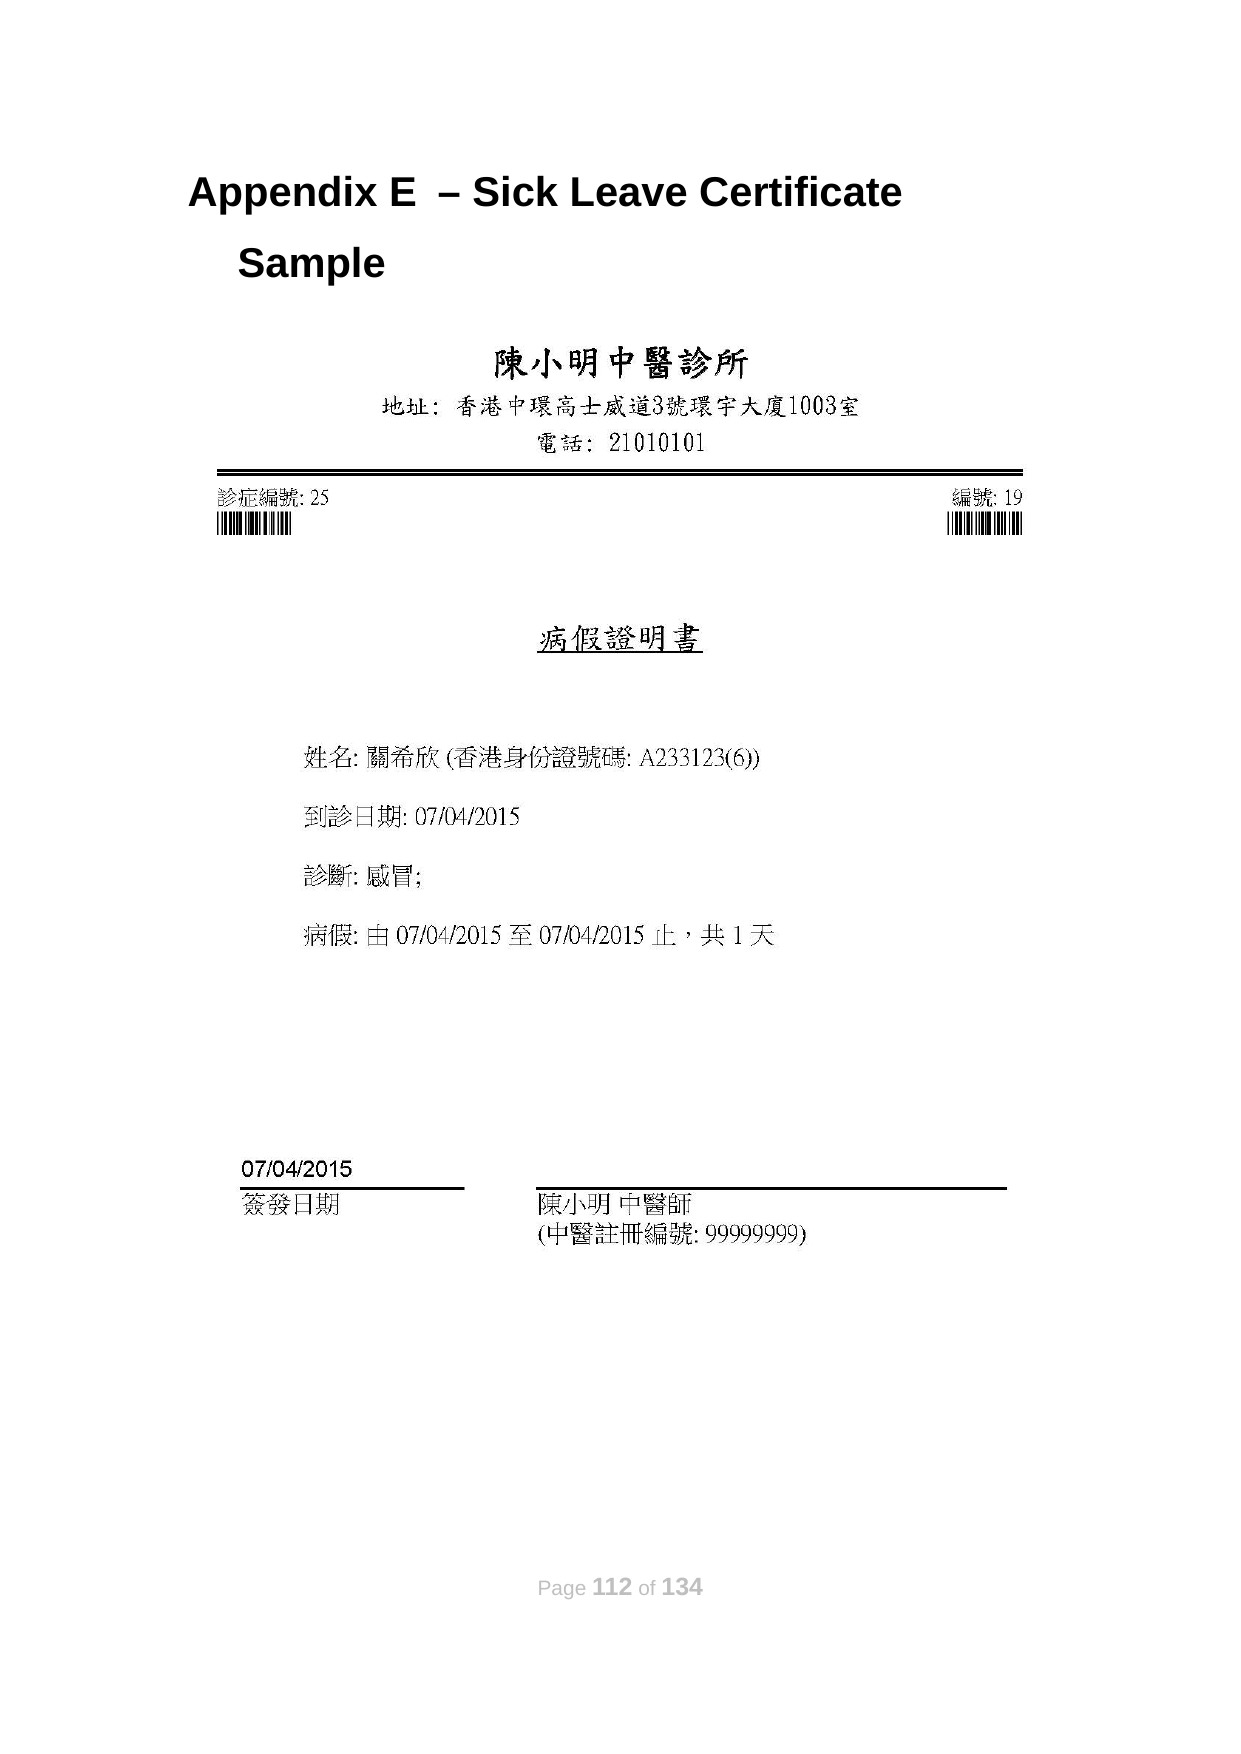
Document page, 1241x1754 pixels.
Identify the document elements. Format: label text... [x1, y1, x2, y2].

picture [187, 310, 1052, 1533]
subtitle – Sick Leave Certificate Sample [187, 167, 1053, 287]
